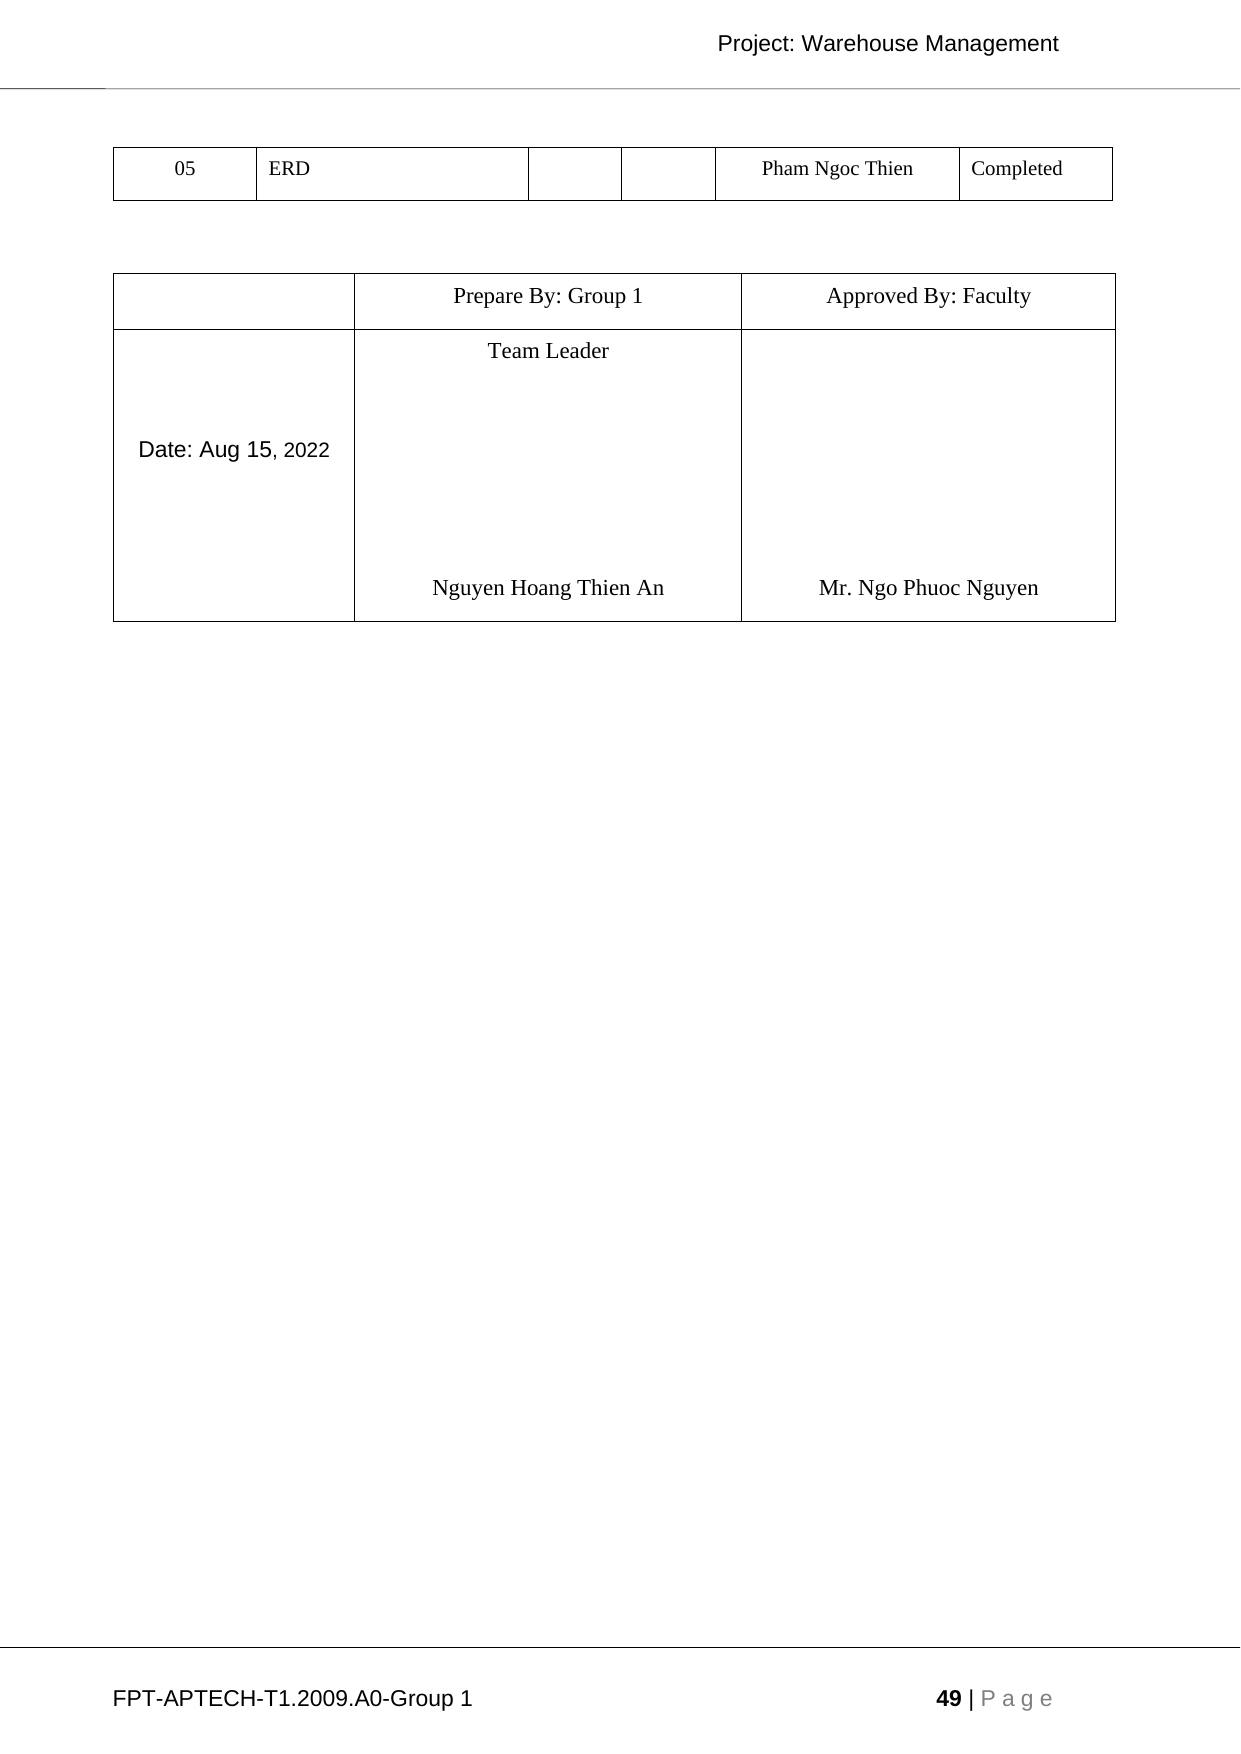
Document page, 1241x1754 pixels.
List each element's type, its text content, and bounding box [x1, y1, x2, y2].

table_header Approved By: Faculty [742, 274, 1115, 329]
table_cell Mr. Ngo Phuoc Nguyen [742, 330, 1115, 621]
table_cell Date: Aug 15, 2022 [114, 330, 354, 621]
table_cell Team Leader Nguyen Hoang Thien An [355, 330, 741, 621]
table_header Prepare By: Group 1 [355, 274, 741, 329]
table_cell Pham Ngoc Thien [716, 148, 959, 200]
table_cell 05 [114, 148, 256, 200]
table_header [114, 274, 354, 329]
table_cell Completed [960, 148, 1112, 200]
table_cell ERD [257, 148, 528, 200]
